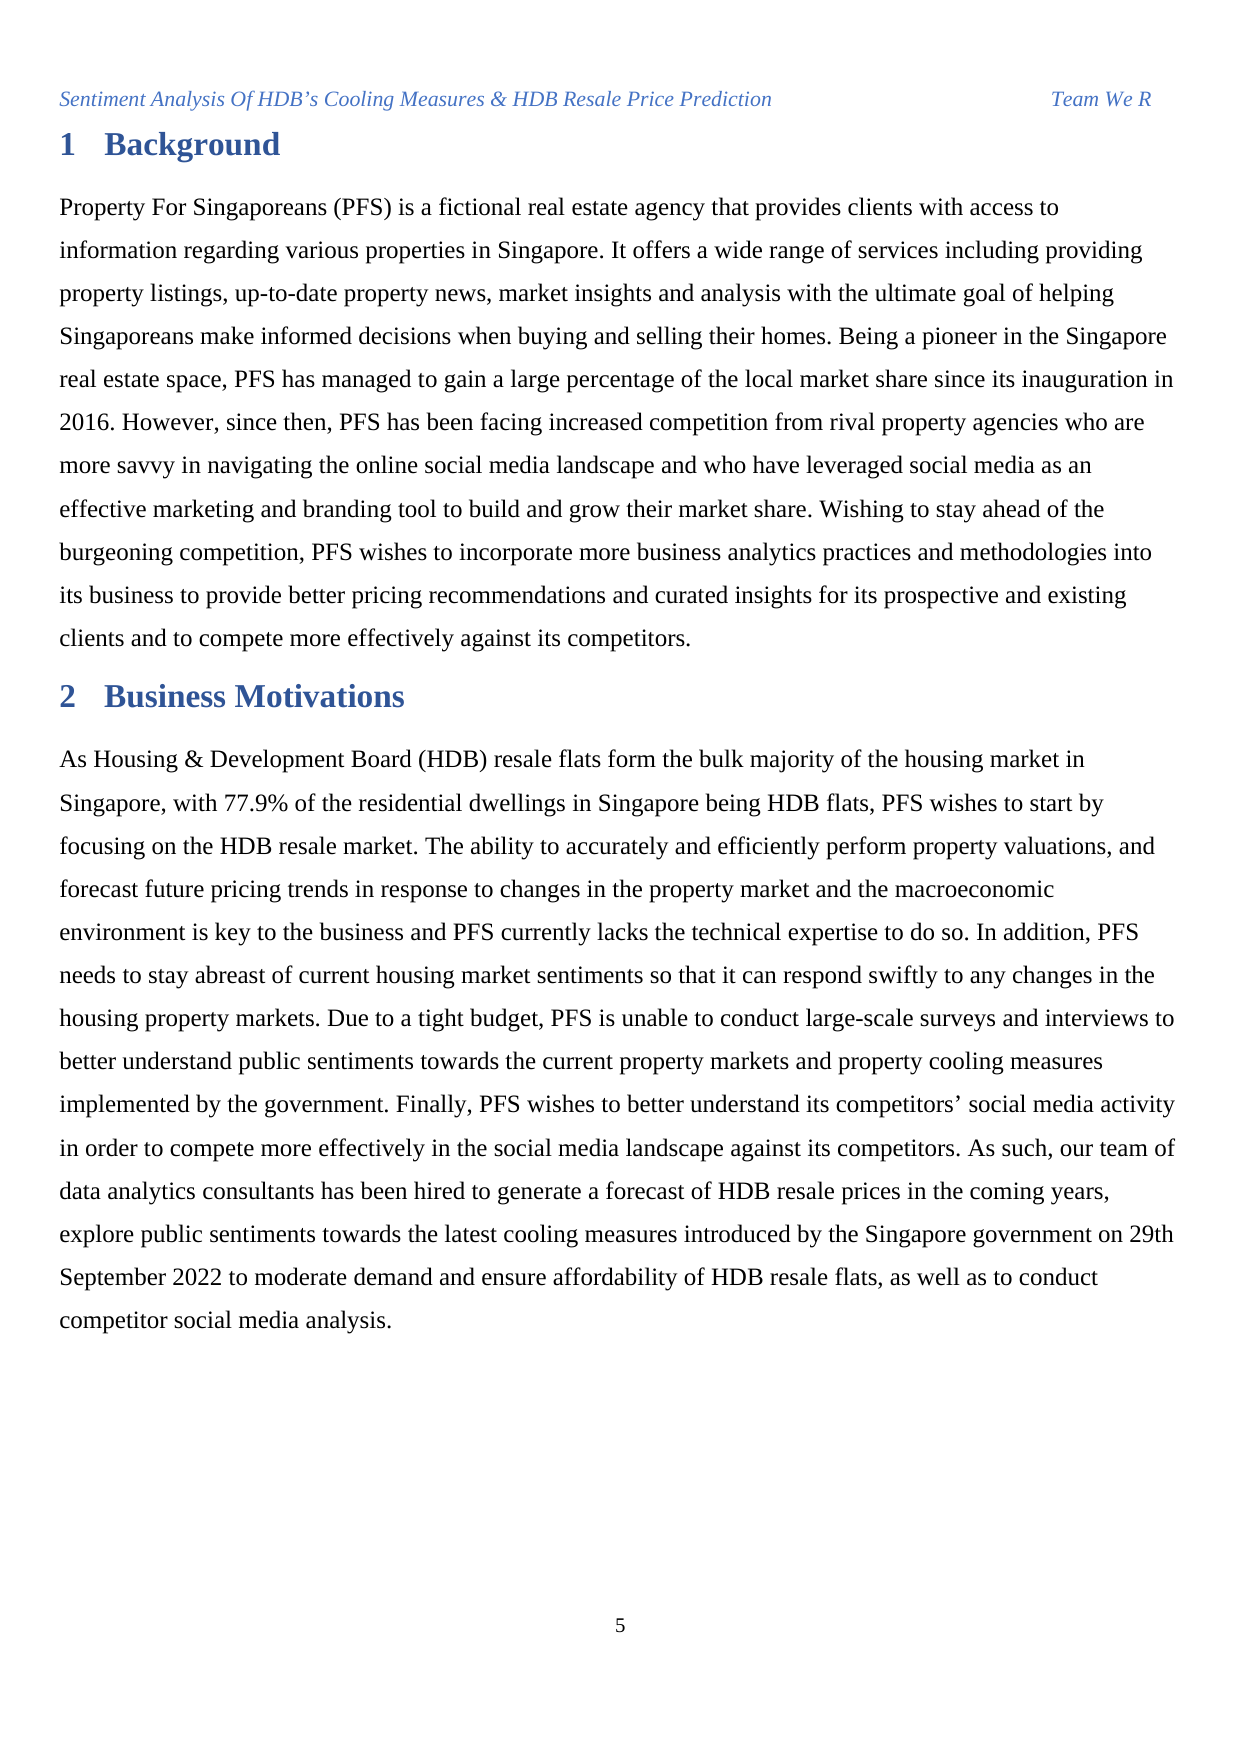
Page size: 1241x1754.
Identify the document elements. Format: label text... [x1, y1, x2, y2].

subtitle Business Motivations [59, 677, 1181, 715]
text Property For Singaporeans (PFS) is a fictional real estate agency that provides clients with access to information regarding various properties in Singapore. It offers a wide range of services including providing property listings, up-to-date property news, market insights and analysis with the ultimate goal of helping Singaporeans make informed decisions when buying and selling their homes. Being a pioneer in the Singapore real estate space, PFS has managed to gain a large percentage of the local market share since its inauguration in 2016. However, since then, PFS has been facing increased competition from rival property agencies who are more savvy in navigating the online social media landscape and who have leveraged social media as an effective marketing and branding tool to build and grow their market share. Wishing to stay ahead of the burgeoning competition, PFS wishes to incorporate more business analytics practices and methodologies into its business to provide better pricing recommendations and curated insights for its prospective and existing clients and to compete more effectively against its competitors. [59, 192, 1181, 652]
subtitle Background [59, 124, 1181, 162]
text As Housing & Development Board (HDB) resale flats form the bulk majority of the housing market in Singapore, with 77.9% of the residential dwellings in Singapore being HDB flats, PFS wishes to start by focusing on the HDB resale market. The ability to accurately and efficiently perform property valuations, and forecast future pricing trends in response to changes in the property market and the macroeconomic environment is key to the business and PFS currently lacks the technical expertise to do so. In addition, PFS needs to stay abreast of current housing market sentiments so that it can respond swiftly to any changes in the housing property markets. Due to a tight budget, PFS is unable to conduct large-scale surveys and interviews to better understand public sentiments towards the current property markets and property cooling measures implemented by the government. Finally, PFS wishes to better understand its competitors’ social media activity in order to compete more effectively in the social media landscape against its competitors. As such, our team of data analytics consultants has been hired to generate a forecast of HDB resale prices in the coming years, explore public sentiments towards the latest cooling measures introduced by the Singapore government on 29th September 2022 to moderate demand and ensure affordability of HDB resale flats, as well as to conduct competitor social media analysis. [59, 744, 1181, 1334]
